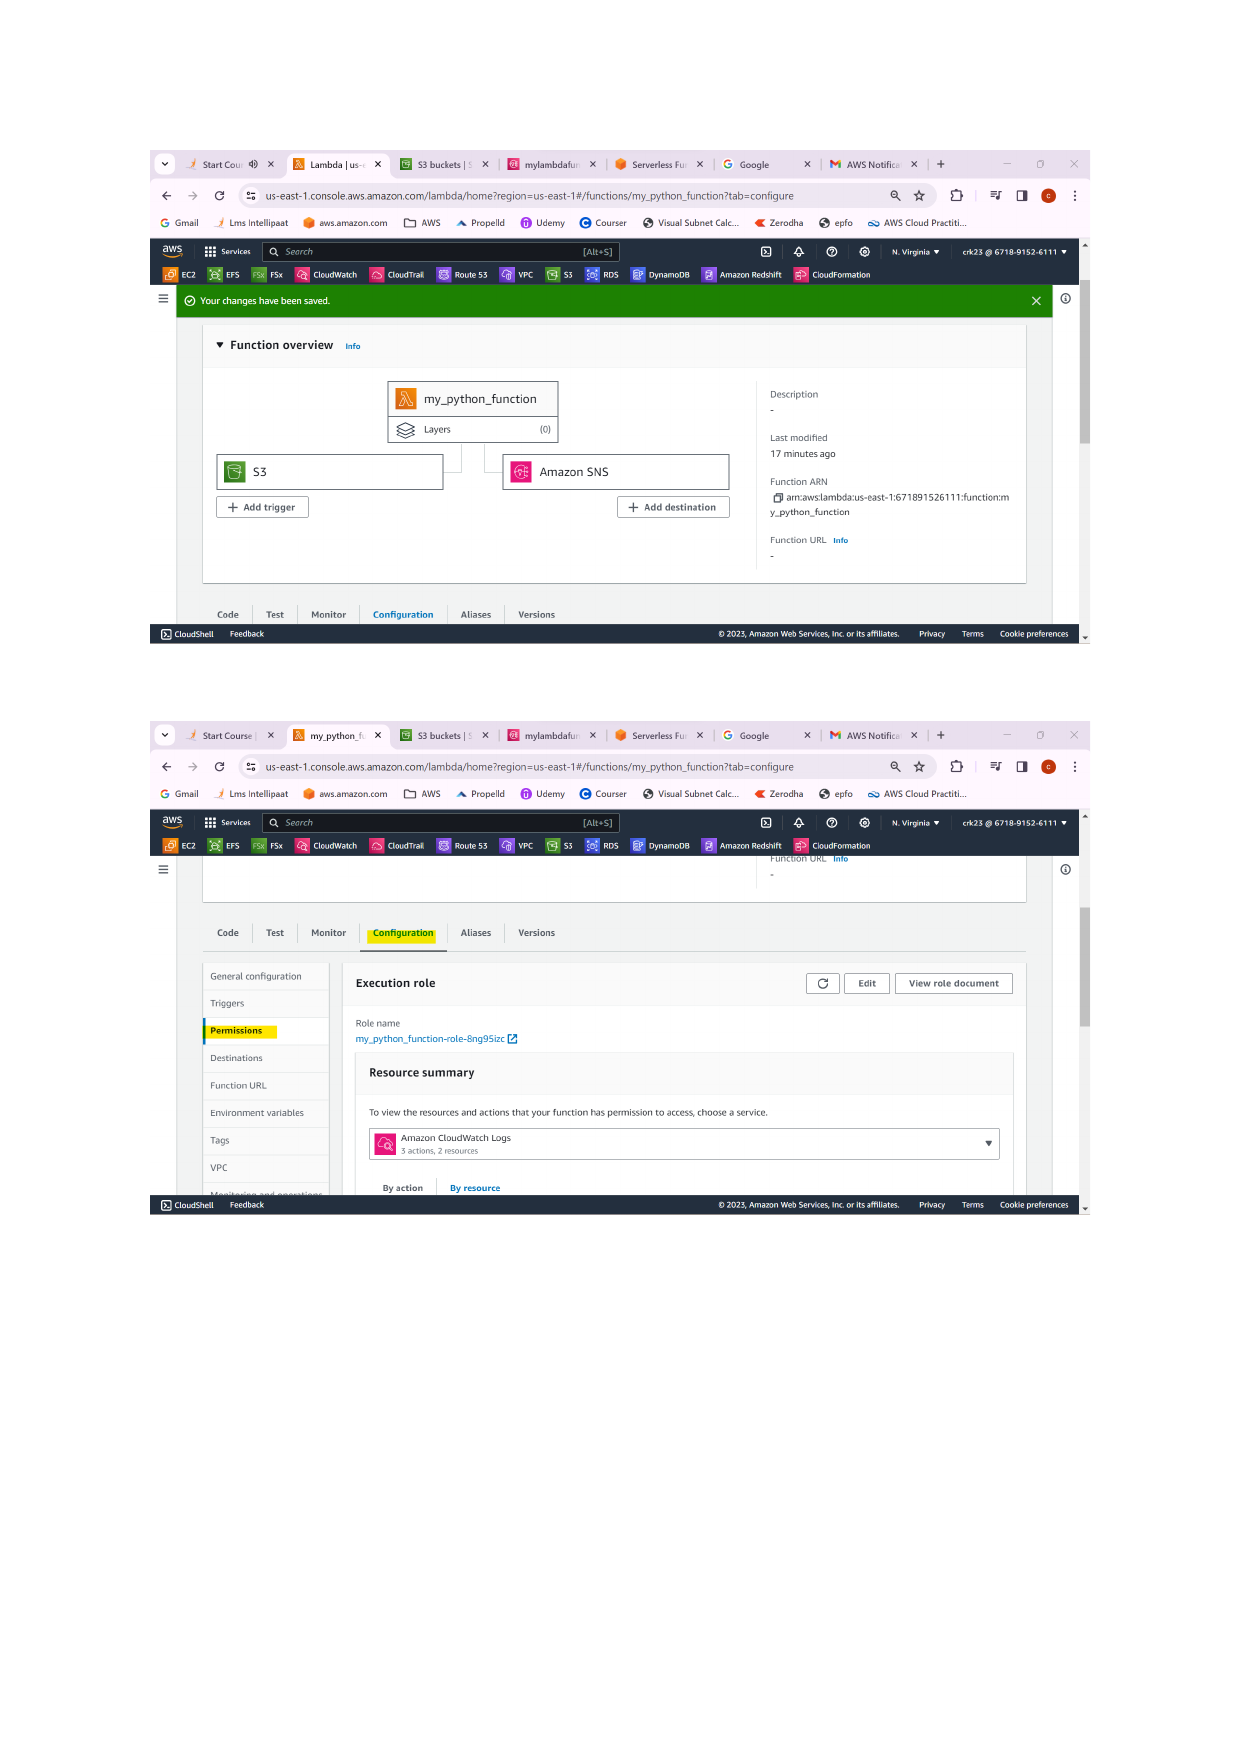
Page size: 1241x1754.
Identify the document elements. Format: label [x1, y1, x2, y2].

picture [150, 721, 1091, 1215]
picture [150, 150, 1091, 644]
